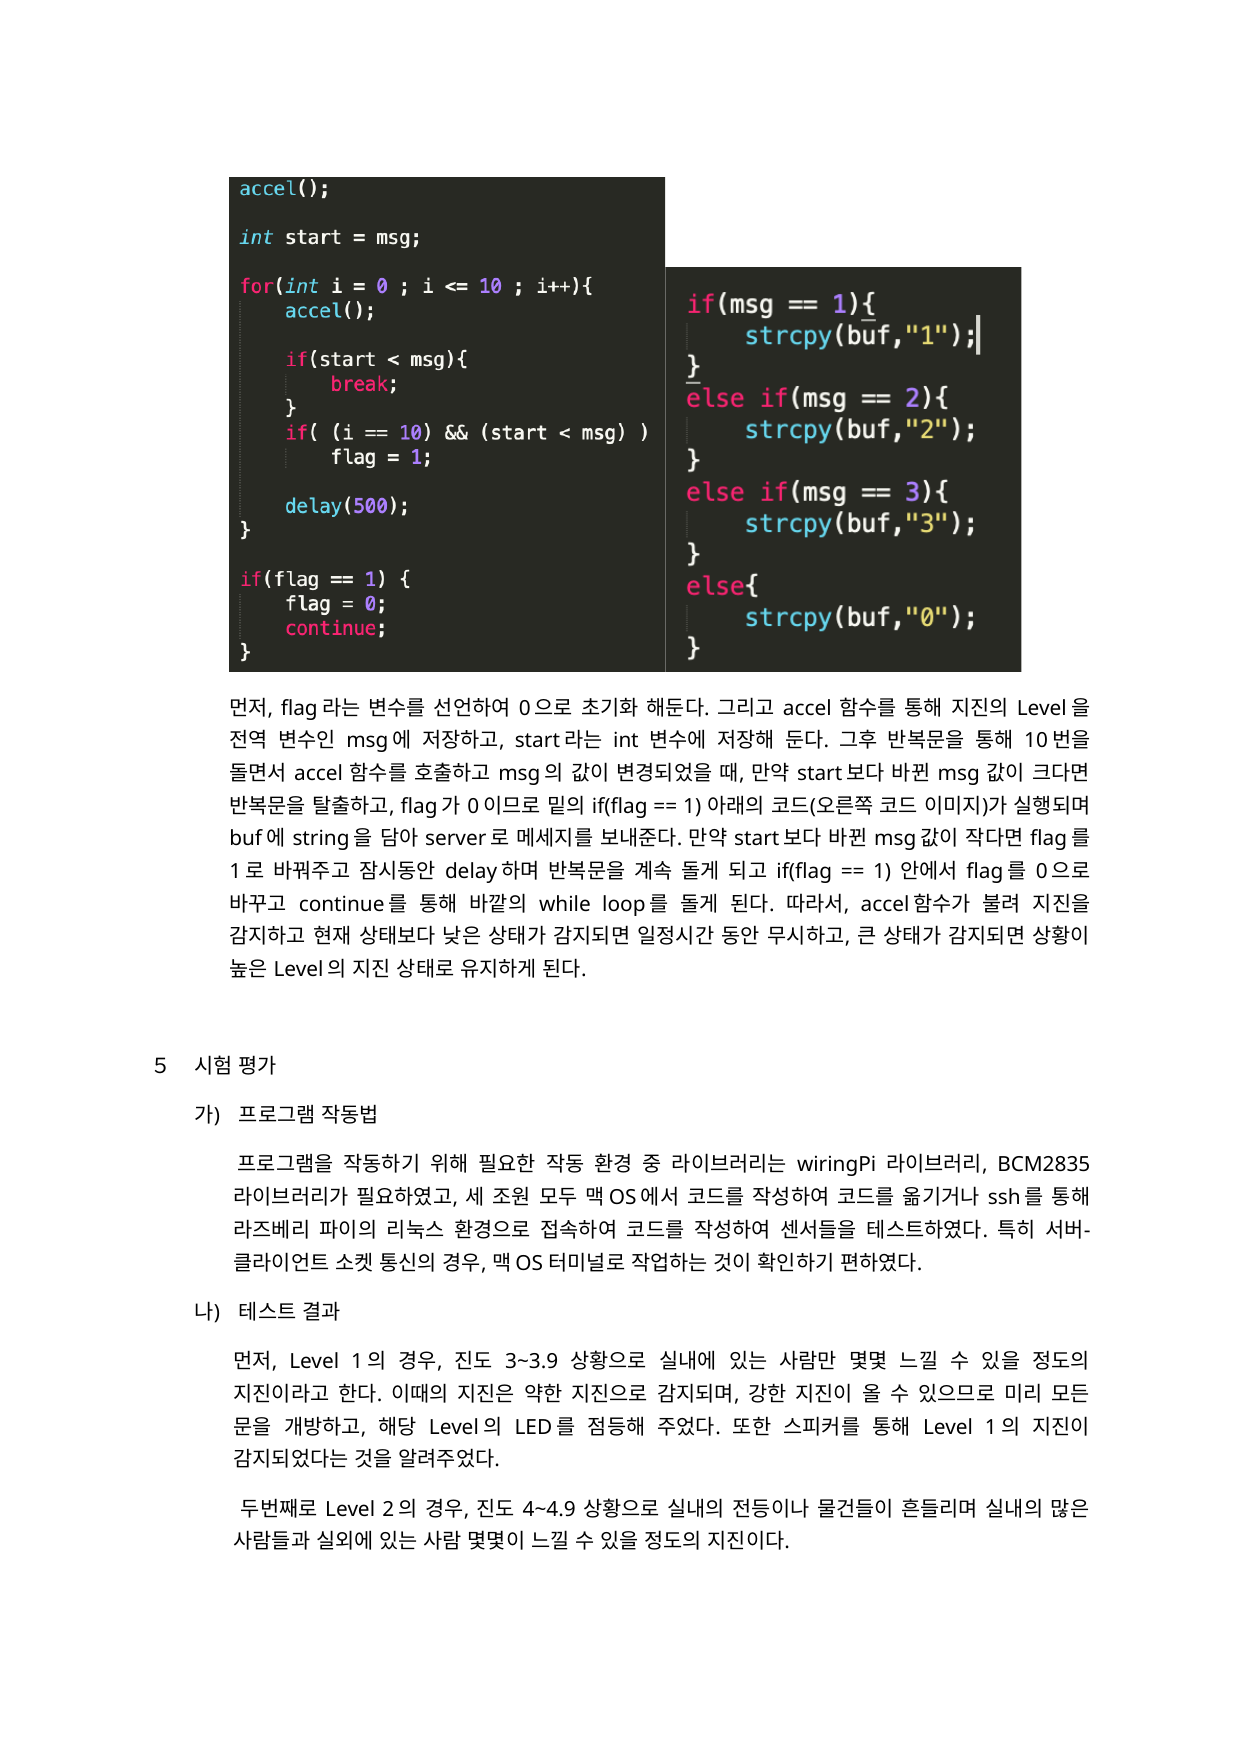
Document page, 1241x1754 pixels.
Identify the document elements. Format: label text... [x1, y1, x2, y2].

text 프로그램을 작동하기 위해 필요한 작동 환경 중 라이브러리는 wiringPi 라이브러리, BCM2835 라이브러리가 필요하였고, 세 조원 모두 맥OS에서 코드를 작성하여 코드를 옮기거나 ssh를 통해 라즈베리 파이의 리눅스 환경으로 접속하여 코드를 작성하여 센서들을 테스트하였다. 특히 서버-클라이언트 소켓 통신의 경우, 맥OS 터미널로 작업하는 것이 확인하기 편하였다. [233, 1148, 1090, 1276]
text 두번째로 Level 2의 경우, 진도 4~4.9 상황으로 실내의 전등이나 물건들이 흔들리며 실내의 많은 사람들과 실외에 있는 사람 몇몇이 느낄 수 있을 정도의 지진이다. [233, 1492, 1090, 1555]
picture [229, 177, 1022, 672]
list 테스트 결과 [194, 1295, 1090, 1326]
list 먼저, flag라는 변수를 선언하여 0으로 초기화 해둔다. 그리고 accel 함수를 통해 지진의 Level을 전역 변수인 msg에 저장하고, start라는 int 변수에 저장해 둔다. 그후 반복문을 통해 10번을 돌면서 accel 함수를 호출하고 msg의 값이 변경되었을 때, 만약 start보다 바뀐 msg 값이 크다면 반복문을 탈출하고, flag가 0이므로 밑의 if(flag == 1) 아래의 코드(오른쪽 코드 이미지)가 실행되며 buf에 string을 담아 server로 메세지를 보내준다. 만약 start보다 바뀐 msg값이 작다면 flag를 1로 바꿔주고 잠시동안 delay하며 반복문을 계속 돌게 되고 if(flag == 1) 안에서 flag를 0으로 바꾸고 continue를 통해 바깥의 while loop를 돌게 된다. 따라서, accel함수가 불려 지진을 감지하고 현재 상태보다 낮은 상태가 감지되면 일정시간 동안 무시하고, 큰 상태가 감지되면 상황이 높은 Level의 지진 상태로 유지하게 된다. [229, 691, 1090, 983]
list 프로그램 작동법 [194, 1098, 1090, 1129]
list 시험 평가 [150, 1049, 1090, 1079]
text 먼저, Level 1의 경우, 진도 3~3.9 상황으로 실내에 있는 사람만 몇몇 느낄 수 있을 정도의 지진이라고 한다. 이때의 지진은 약한 지진으로 감지되며, 강한 지진이 올 수 있으므로 미리 모든 문을 개방하고, 해당 Level의 LED를 점등해 주었다. 또한 스피커를 통해 Level 1의 지진이 감지되었다는 것을 알려주었다. [233, 1344, 1090, 1473]
